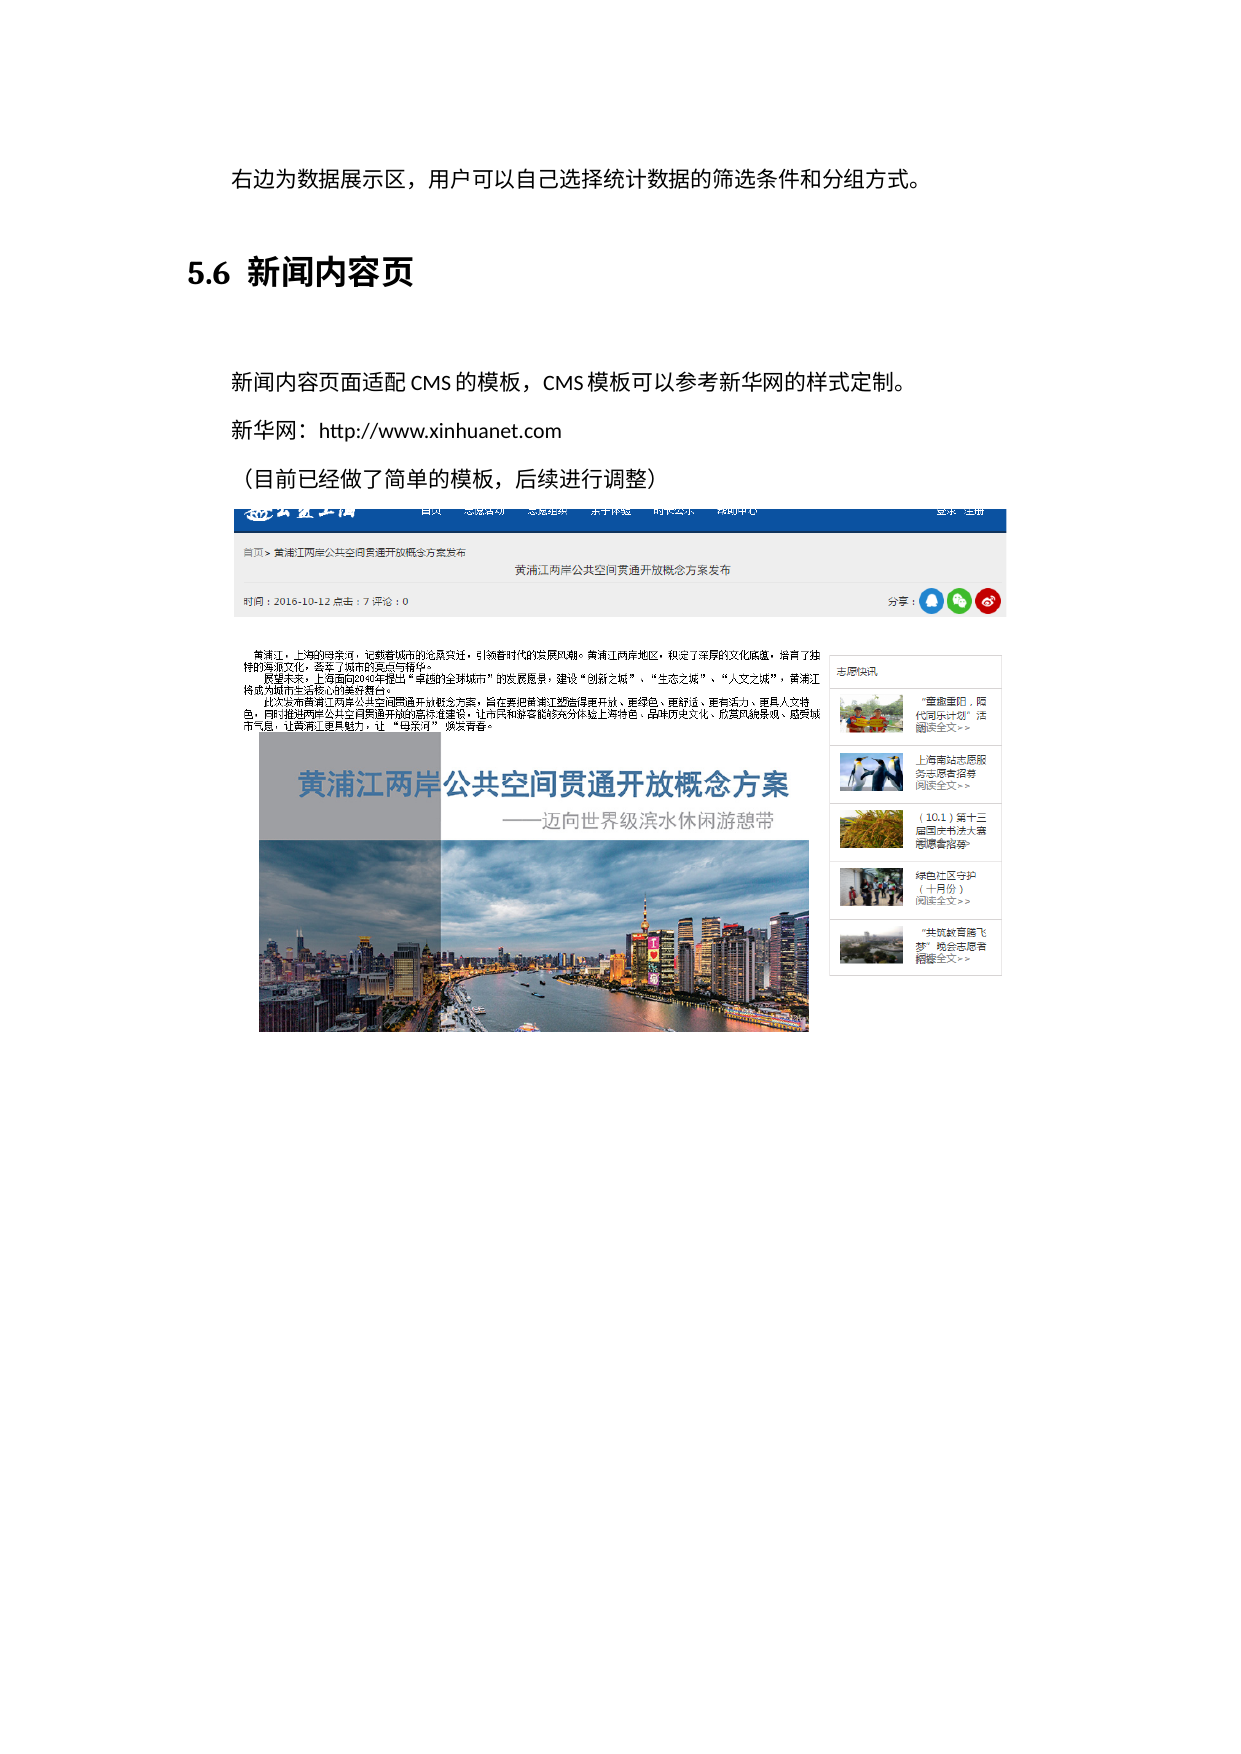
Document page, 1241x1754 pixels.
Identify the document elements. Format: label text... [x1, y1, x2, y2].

text 新闻内容页面CMS的模板，可以参考新华网的。 [187, 364, 1053, 397]
subtitle 新闻内容页 [187, 237, 1053, 302]
text 右边为数据展示区，用户可以自己选择统计数据的筛选条件和分组方式。 [187, 162, 1053, 194]
text 新华网：http://www.xinhuanet.com [187, 413, 1053, 445]
picture [234, 509, 1007, 1032]
